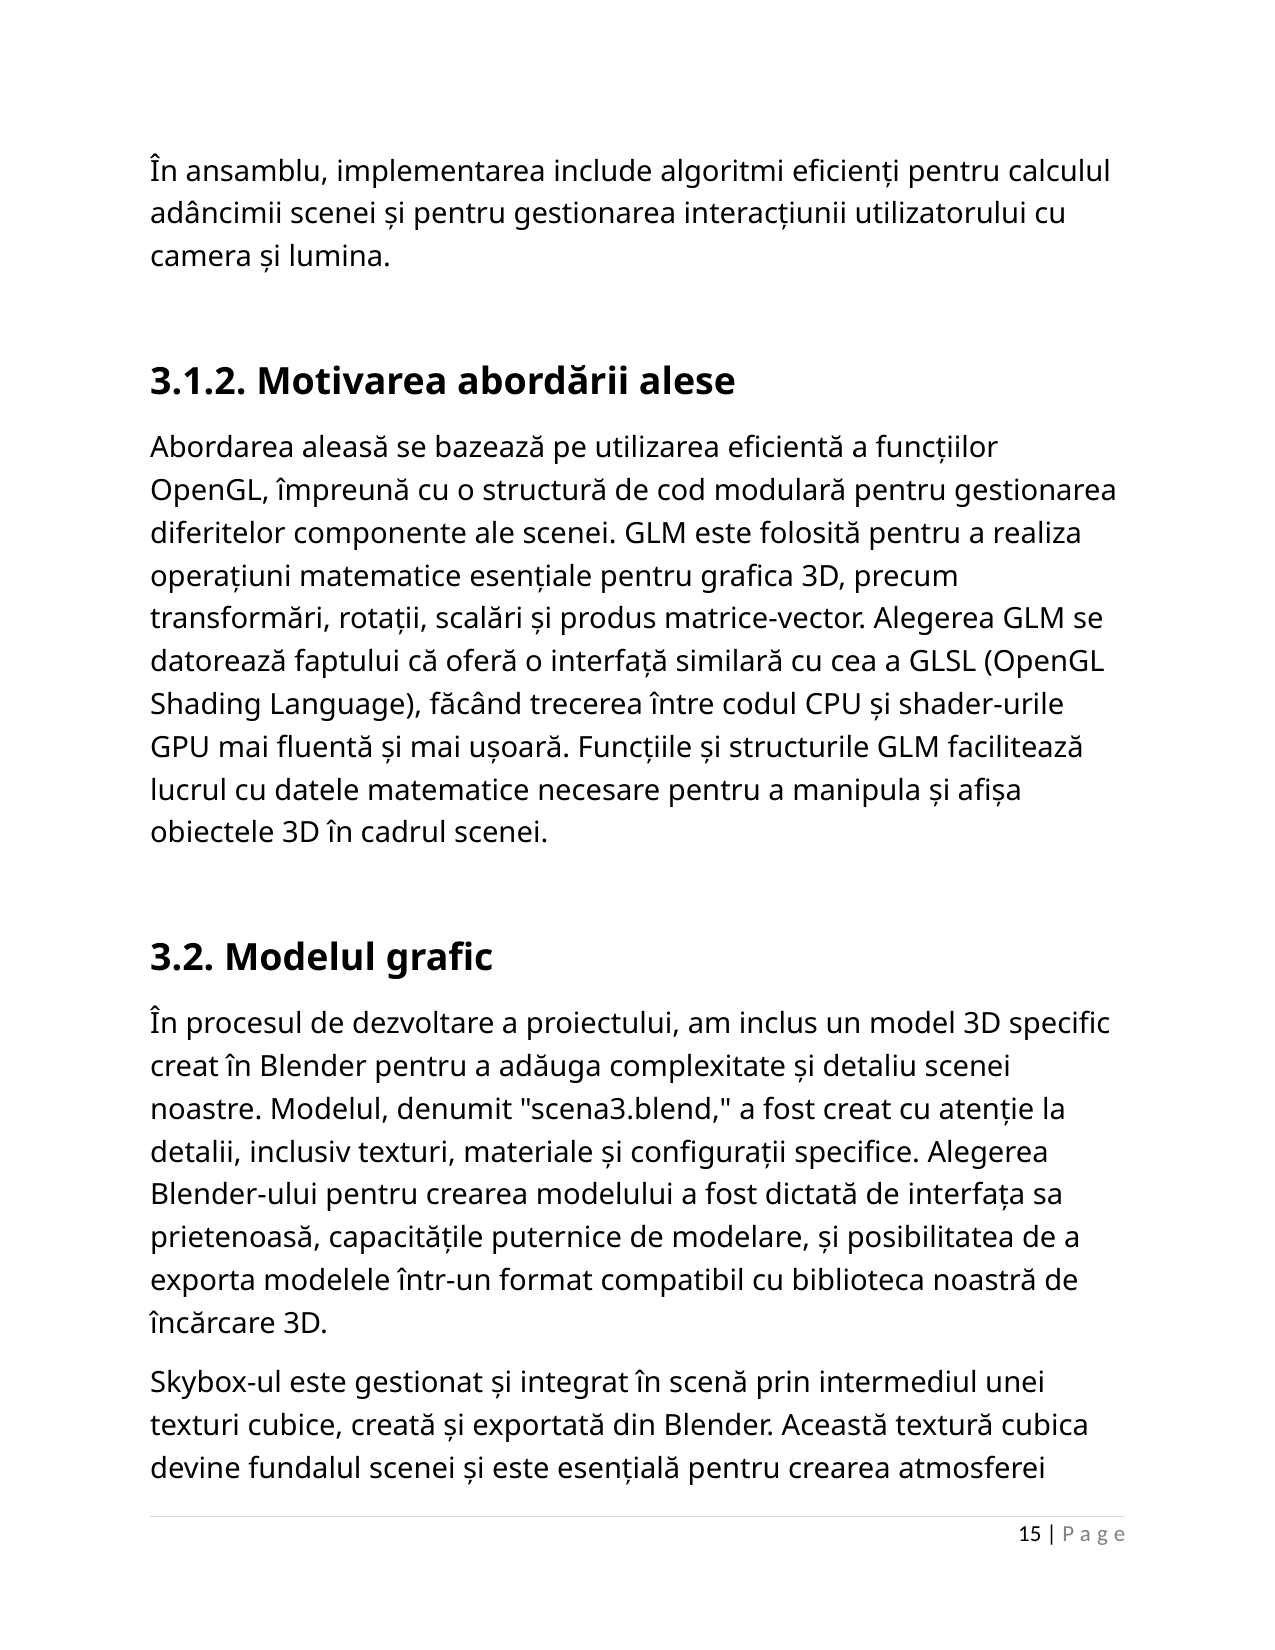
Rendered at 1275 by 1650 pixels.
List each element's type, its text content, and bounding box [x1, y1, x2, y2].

text Abordarea aleasă se bazează pe utilizarea eficientă a funcțiilor OpenGL, împreună cu o structură de cod modulară pentru gestionarea diferitelor componente ale scenei. GLM este folosită pentru a realiza operațiuni matematice esențiale pentru grafica 3D, precum transformări, rotații, scalări și produs matrice-vector. Alegerea GLM se datorează faptului că oferă o interfață similară cu cea a GLSL (OpenGL Shading Language), făcând trecerea între codul CPU și shader-urile GPU mai fluentă și mai ușoară. Funcțiile și structurile GLM facilitează lucrul cu datele matematice necesare pentru a manipula și afișa obiectele 3D în cadrul scenei. [150, 426, 1125, 851]
text În procesul de dezvoltare a proiectului, am inclus un model 3D specific creat în Blender pentru a adăuga complexitate și detaliu scenei noastre. Modelul, denumit "scena3.blend," a fost creat cu atenție la detalii, inclusiv texturi, materiale și configurații specifice. Alegerea Blender-ului pentru crearea modelului a fost dictată de interfața sa prietenoasă, capacitățile puternice de modelare, și posibilitatea de a exporta modelele într-un format compatibil cu biblioteca noastră de încărcare 3D. [150, 1002, 1125, 1342]
text 3.2. Modelul grafic [150, 931, 1125, 982]
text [150, 1362, 1125, 1487]
text 3.1.2. Motivarea abordării alese [150, 354, 1125, 406]
text În ansamblu, implementarea include algoritmi eficienți pentru calculul adâncimii scenei și pentru gestionarea interacțiunii utilizatorului cu camera și lumina. [150, 150, 1125, 275]
